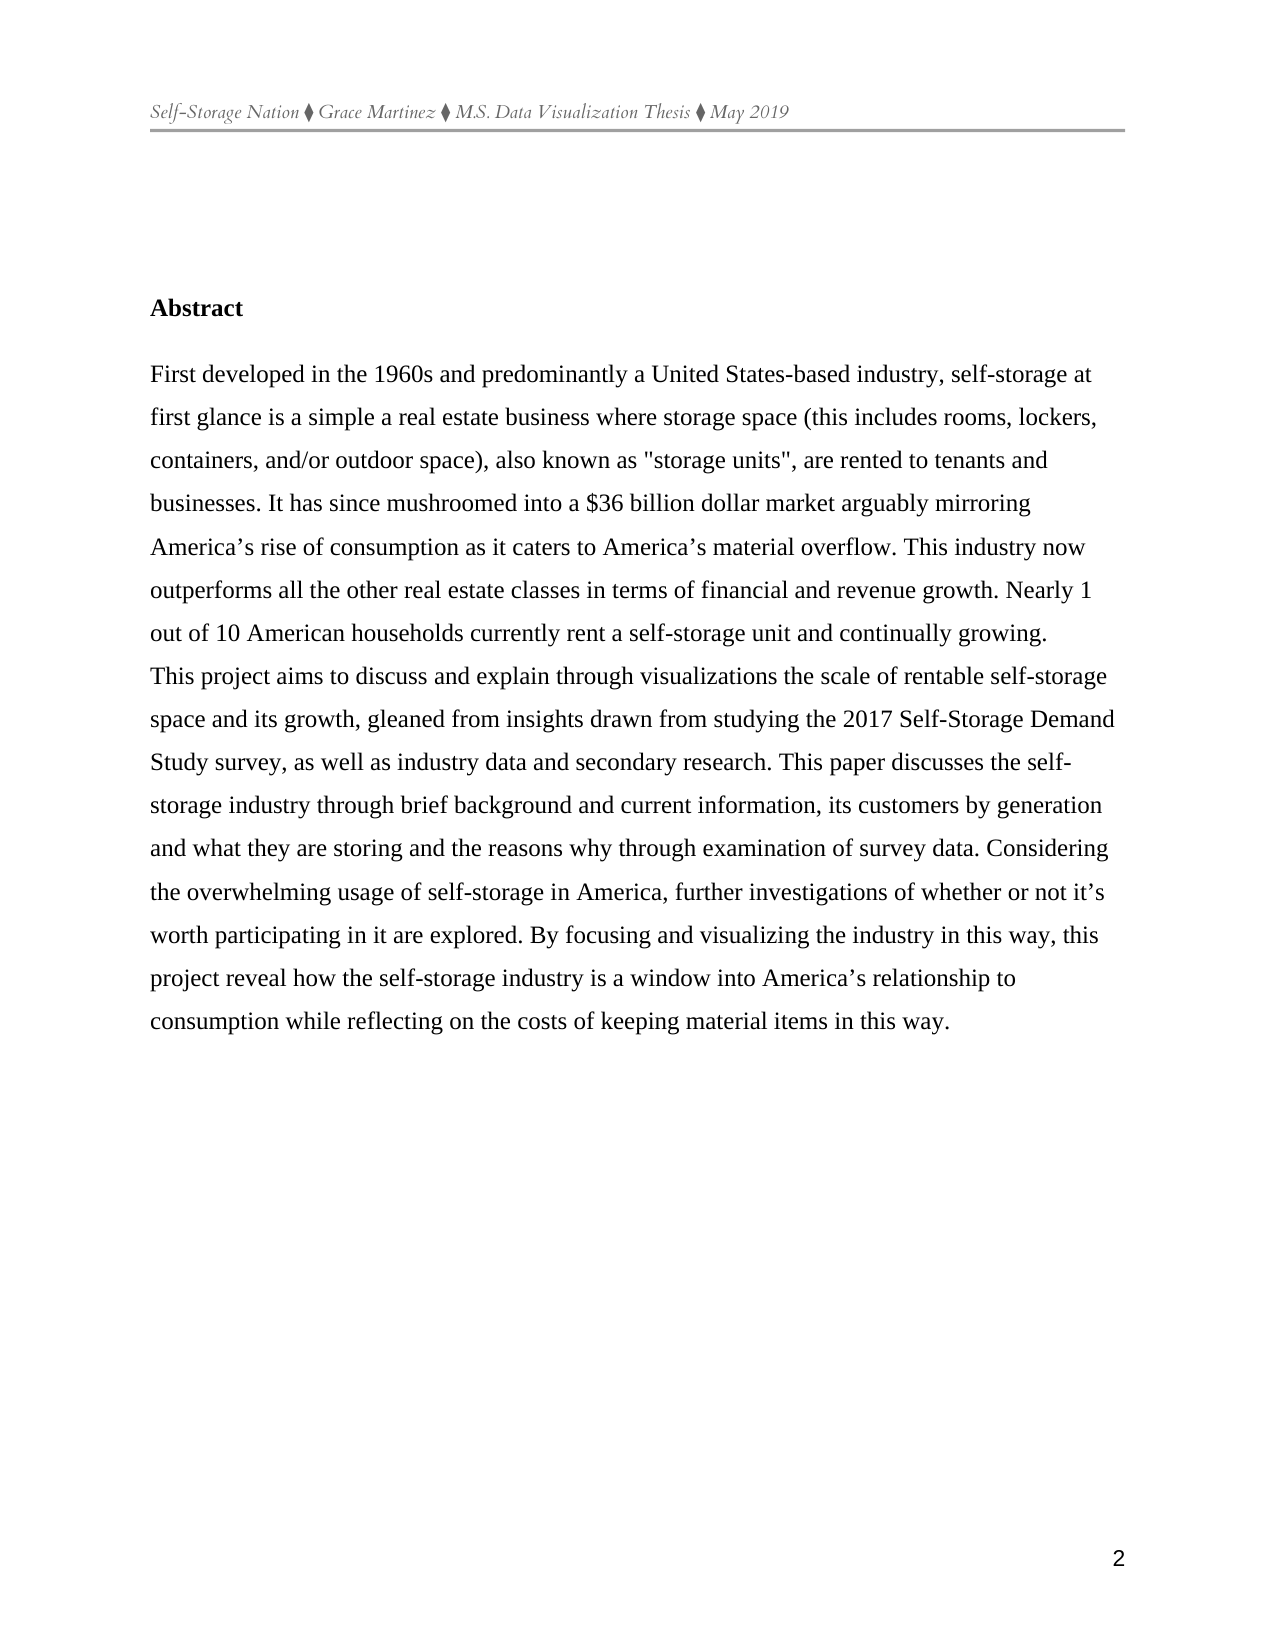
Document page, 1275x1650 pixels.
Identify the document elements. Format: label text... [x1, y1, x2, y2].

text Abstract [150, 293, 1125, 322]
text This project aims to discuss and explain through visualizations the scale of rentable self-storage space and its growth, gleaned from insights drawn from studying the 2017 Self-Storage Demand Study survey, as well as industry data and secondary research. This paper discusses the self-storage industry through brief background and current information, its customers by generation and what they are storing and the reasons why through examination of survey data. Considering the overwhelming usage of self-storage in America, further investigations of whether or not it’s worth participating in it are explored. By focusing and visualizing the industry in this way, this project reveal how the self-storage industry is a window into America’s relationship to consumption while reflecting on the costs of keeping material items in this way. [150, 661, 1125, 1035]
text First developed in the 1960s and predominantly a United States-based industry, self-storage at first glance is a simple a real estate business where storage space (this includes rooms, lockers, containers, and/or outdoor space), also known as "storage units", are rented to tenants and businesses. It has since mushroomed into a $36 billion dollar market arguably mirroring America’s rise of consumption as it caters to America’s material overflow. This industry now outperforms all the other real estate classes in terms of financial and revenue growth. Nearly 1 out of 10 American households currently rent a self-storage unit and continually growing. [150, 359, 1125, 647]
